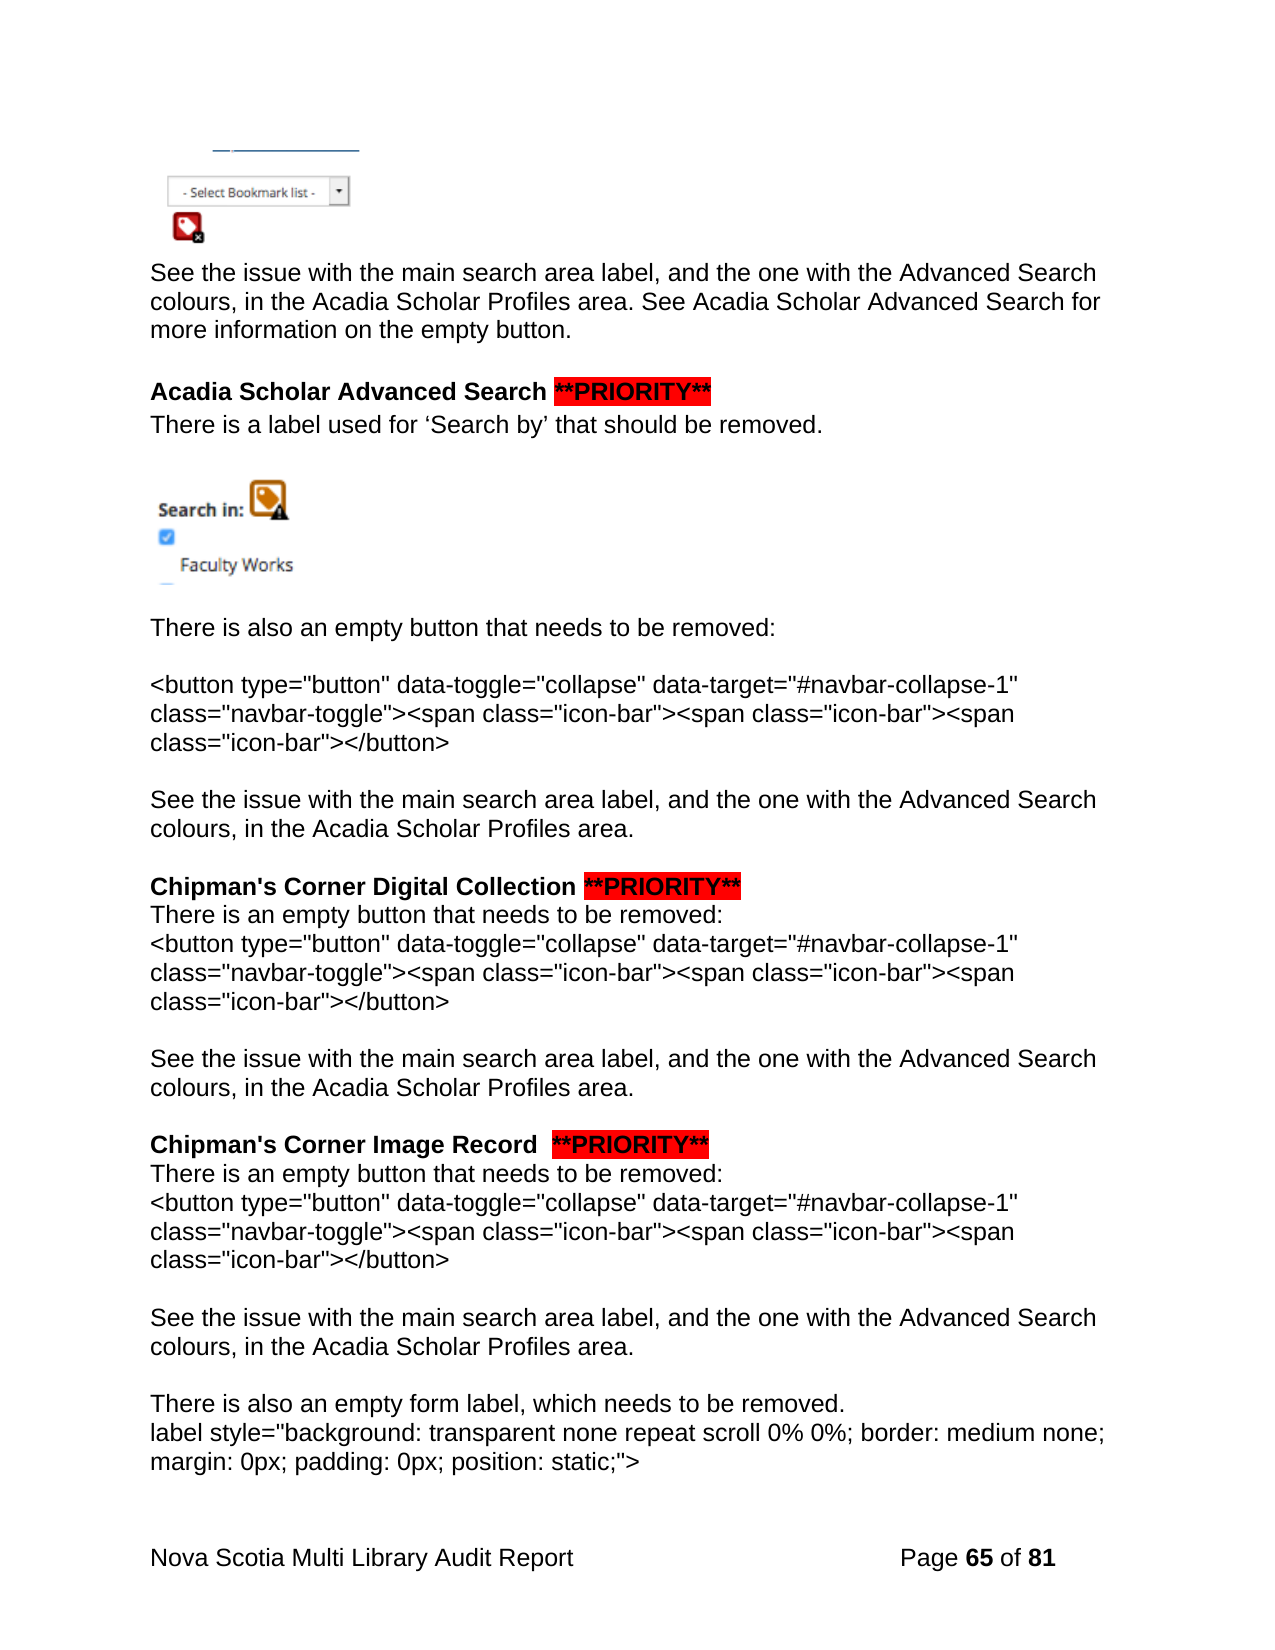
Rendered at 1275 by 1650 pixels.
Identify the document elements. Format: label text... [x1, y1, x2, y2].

text See the issue with the main search area label, and the one with the Advanced Search colours, in the Acadia Scholar Profiles area. See Acadia Scholar Advanced Search for more information on the empty button. [150, 258, 1125, 344]
text label style="background: transparent none repeat scroll 0% 0%; border: medium none; margin: 0px; padding: 0px; position: static;"> [150, 1418, 1125, 1475]
picture [150, 467, 301, 585]
text See the issue with the main search area label, and the one with the Advanced Search colours, in the Acadia Scholar Profiles area. [150, 785, 1125, 843]
text <button type="button" data-toggle="collapse" data-target="#navbar-collapse-1" class="navbar-toggle"><span class="icon-bar"><span class="icon-bar"><span class="icon-bar"></button> [150, 929, 1125, 1015]
text There is also an empty form label, which needs to be removed. [150, 1389, 1125, 1418]
picture [150, 150, 360, 258]
text Chipman's Corner Digital Collection **PRIORITY** [150, 843, 1125, 900]
text <button type="button" data-toggle="collapse" data-target="#navbar-collapse-1" class="navbar-toggle"><span class="icon-bar"><span class="icon-bar"><span class="icon-bar"></button> [150, 670, 1125, 757]
text Acadia Scholar Advanced Search **PRIORITY** [150, 344, 1125, 406]
text There is a label used for ‘Search by’ that should be removed. [150, 410, 1125, 439]
text There is an empty button that needs to be removed: [150, 900, 1125, 929]
text <button type="button" data-toggle="collapse" data-target="#navbar-collapse-1" class="navbar-toggle"><span class="icon-bar"><span class="icon-bar"><span class="icon-bar"></button> [150, 1188, 1125, 1274]
text There is also an empty button that needs to be removed: [150, 613, 1125, 642]
text There is an empty button that needs to be removed: [150, 1159, 1125, 1188]
text See the issue with the main search area label, and the one with the Advanced Search colours, in the Acadia Scholar Profiles area. [150, 1044, 1125, 1102]
text Chipman's Corner Image Record **PRIORITY** [150, 1102, 1125, 1159]
text See the issue with the main search area label, and the one with the Advanced Search colours, in the Acadia Scholar Profiles area. [150, 1303, 1125, 1360]
